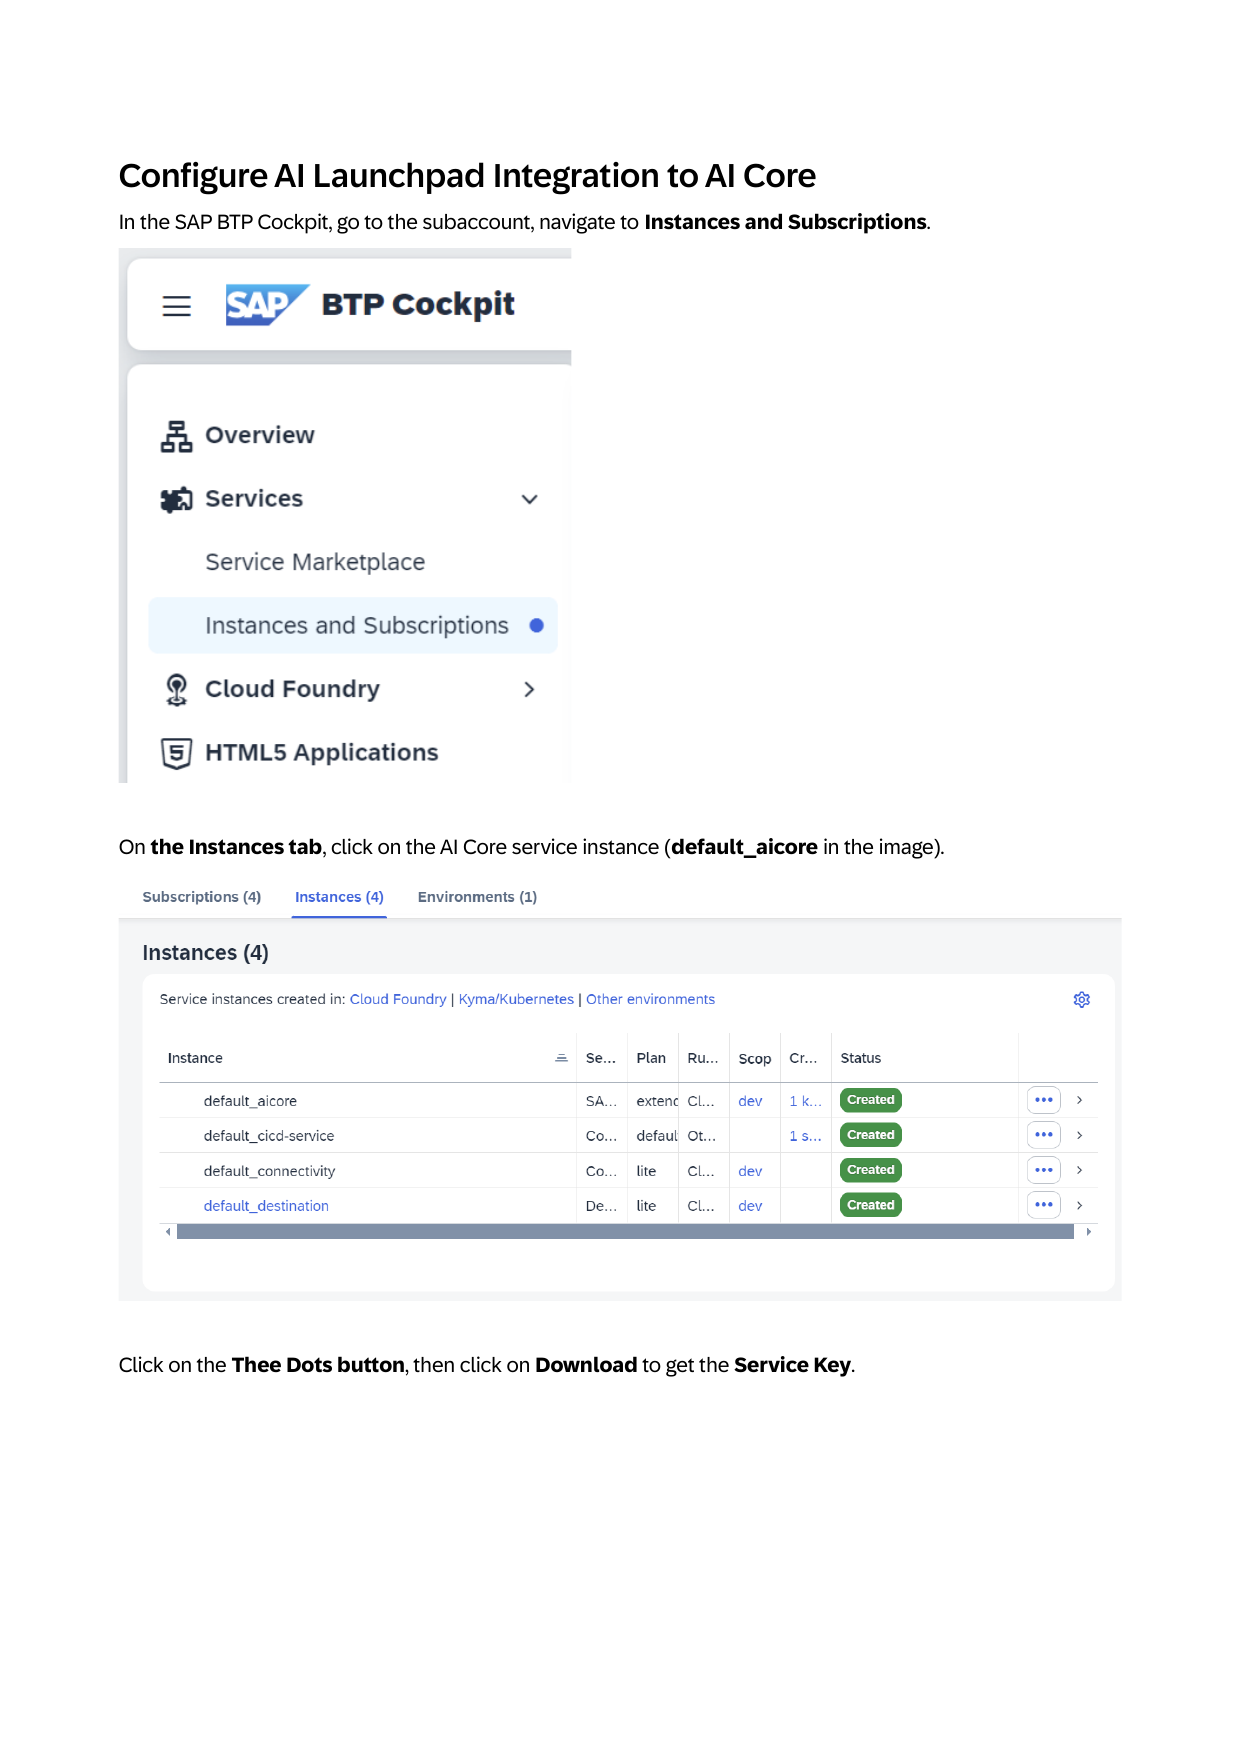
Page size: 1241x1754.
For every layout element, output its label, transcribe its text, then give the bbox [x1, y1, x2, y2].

subtitle Configure AI Launchpad Integration to AI Core [118, 156, 1122, 194]
text Click on the Thee Dots button, then click on Download to get the Service Key. [118, 1353, 1122, 1377]
text On the Instances tab, click on the AI Core service instance (default_aicore in the image). [118, 835, 1122, 859]
text In the SAP BTP Cockpit, go to the subaccount, navigate to Instances and Subscriptions. [118, 210, 1122, 234]
picture [118, 248, 572, 783]
picture [118, 873, 1122, 1301]
